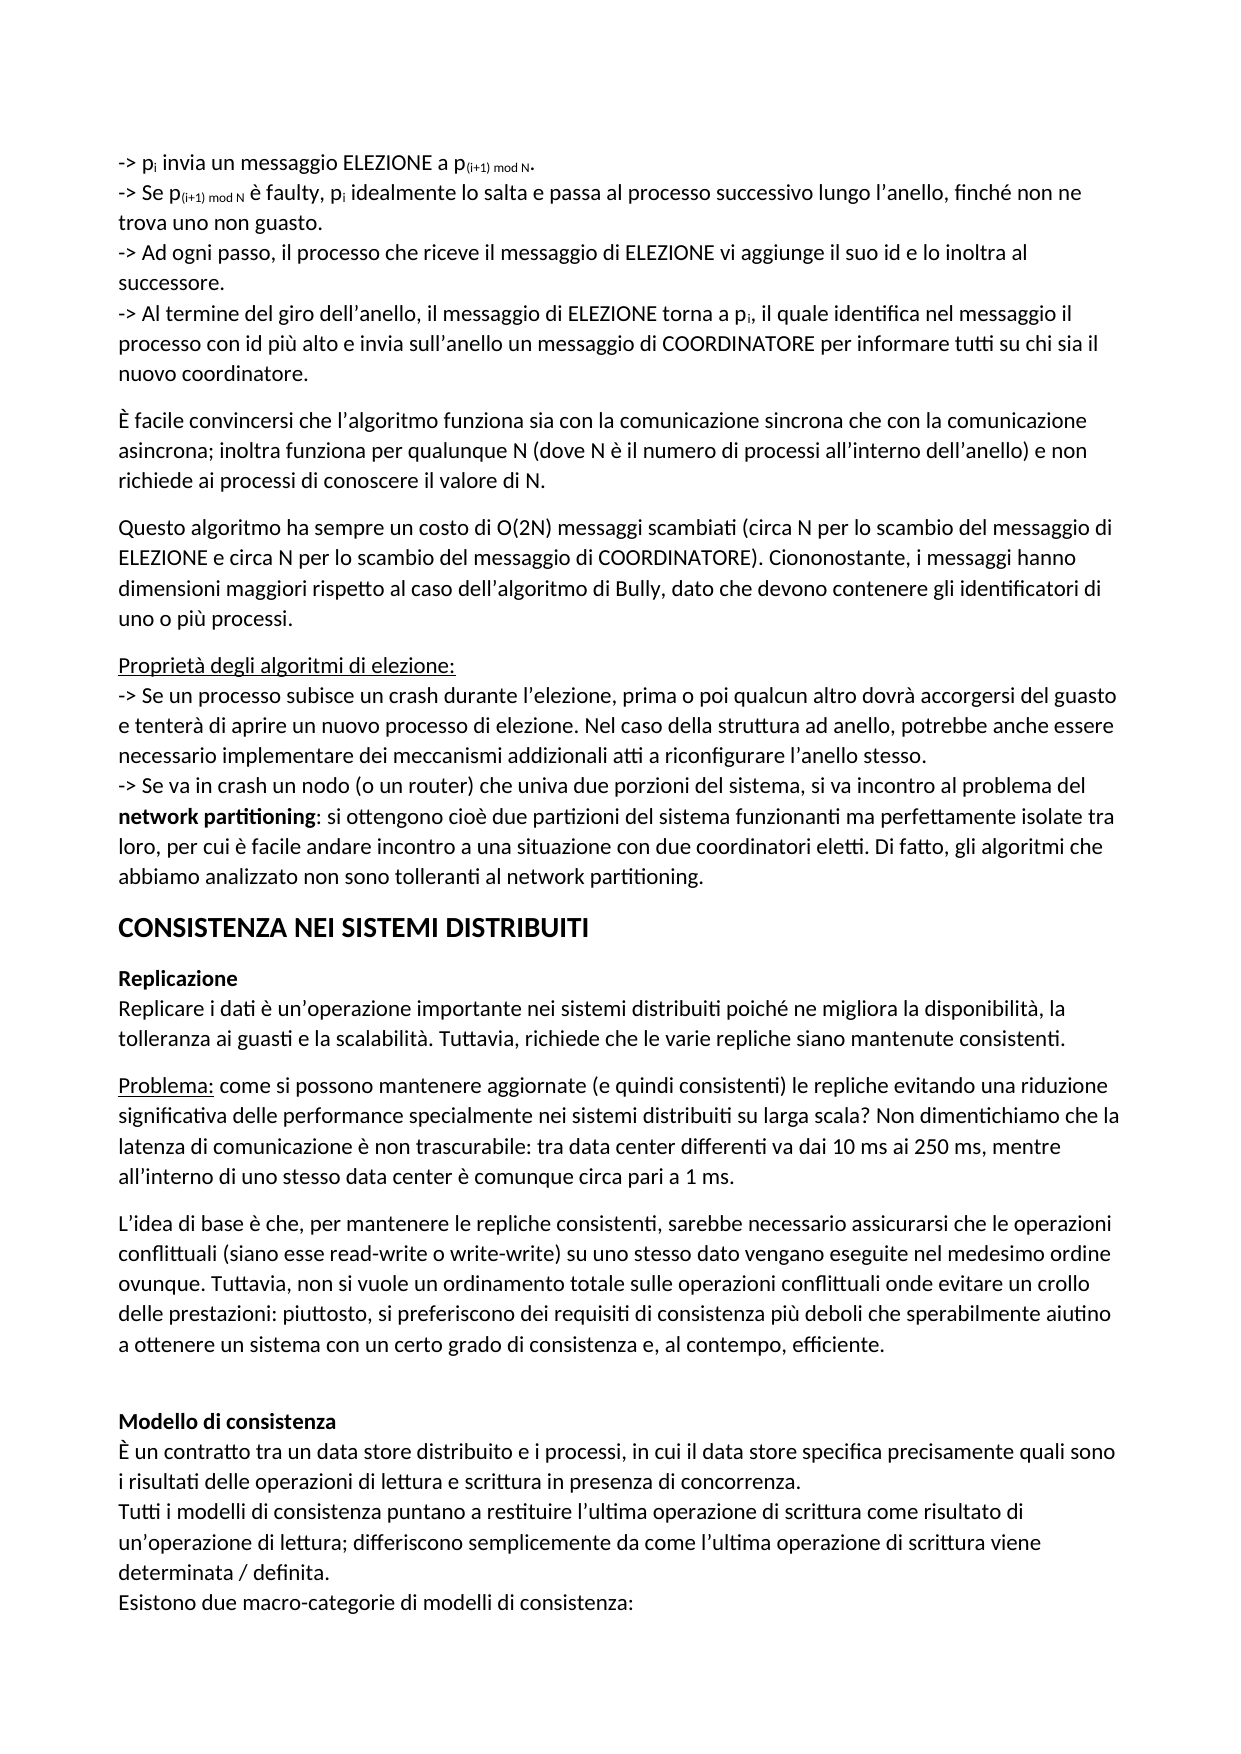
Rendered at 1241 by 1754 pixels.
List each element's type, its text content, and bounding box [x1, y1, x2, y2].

text Questo algoritmo ha sempre un costo di O(2N) messaggi scambiati (circa N per lo scambio del messaggio di ELEZIONE e circa N per lo scambio del messaggio di COORDINATORE). Ciononostante, i messaggi hanno dimensioni maggiori rispetto al caso dell’algoritmo di Bully, dato che devono contenere gli identificatori di uno o più processi. [118, 513, 1122, 632]
text Problema: come si possono mantenere aggiornate (e quindi consistenti) le repliche evitando una riduzione significativa delle performance specialmente nei sistemi distribuiti su larga scala? Non dimentichiamo che la latenza di comunicazione è non trascurabile: tra data center differenti va dai 10 ms ai 250 ms, mentre all’interno di uno stesso data center è comunque circa pari a 1 ms. [118, 1071, 1122, 1190]
text CONSISTENZA NEI SISTEMI DISTRIBUITI [118, 909, 1122, 945]
text L’idea di base è che, per mantenere le repliche consistenti, sarebbe necessario assicurarsi che le operazioni conflittuali (siano esse read-write o write-write) su uno stesso dato vengano eseguite nel medesimo ordine ovunque. Tuttavia, non si vuole un ordinamento totale sulle operazioni conflittuali onde evitare un crollo delle prestazioni: piuttosto, si preferiscono dei requisiti di consistenza più deboli che sperabilmente aiutino a ottenere un sistema con un certo grado di consistenza e, al contempo, efficiente. [118, 1209, 1122, 1358]
text Proprietà degli algoritmi di elezione: -> Se un processo subisce un crash durante l’elezione, prima o poi qualcun altro dovrà accorgersi del guasto e tenterà di aprire un nuovo processo di elezione. Nel caso della struttura ad anello, potrebbe anche essere necessario implementare dei meccanismi addizionali atti a riconfigurare l’anello stesso. -> Se va in crash un nodo (o un router) che univa due porzioni del sistema, si va incontro al problema del network partitioning: si ottengono cioè due partizioni del sistema funzionanti ma perfettamente isolate tra loro, per cui è facile andare incontro a una situazione con due coordinatori eletti. Di fatto, gli algoritmi che abbiamo analizzato non sono tolleranti al network partitioning. [118, 651, 1122, 890]
text È facile convincersi che l’algoritmo funziona sia con la comunicazione sincrona che con la comunicazione asincrona; inoltra funziona per qualunque N (dove N è il numero di processi all’interno dell’anello) e non richiede ai processi di conoscere il valore di N. [118, 406, 1122, 494]
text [118, 1377, 1122, 1616]
text Replicazione Replicare i dati è un’operazione importante nei sistemi distribuiti poiché ne migliora la disponibilità, la tolleranza ai guasti e la scalabilità. Tuttavia, richiede che le varie repliche siano mantenute consistenti. [118, 964, 1122, 1053]
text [118, 148, 1122, 387]
